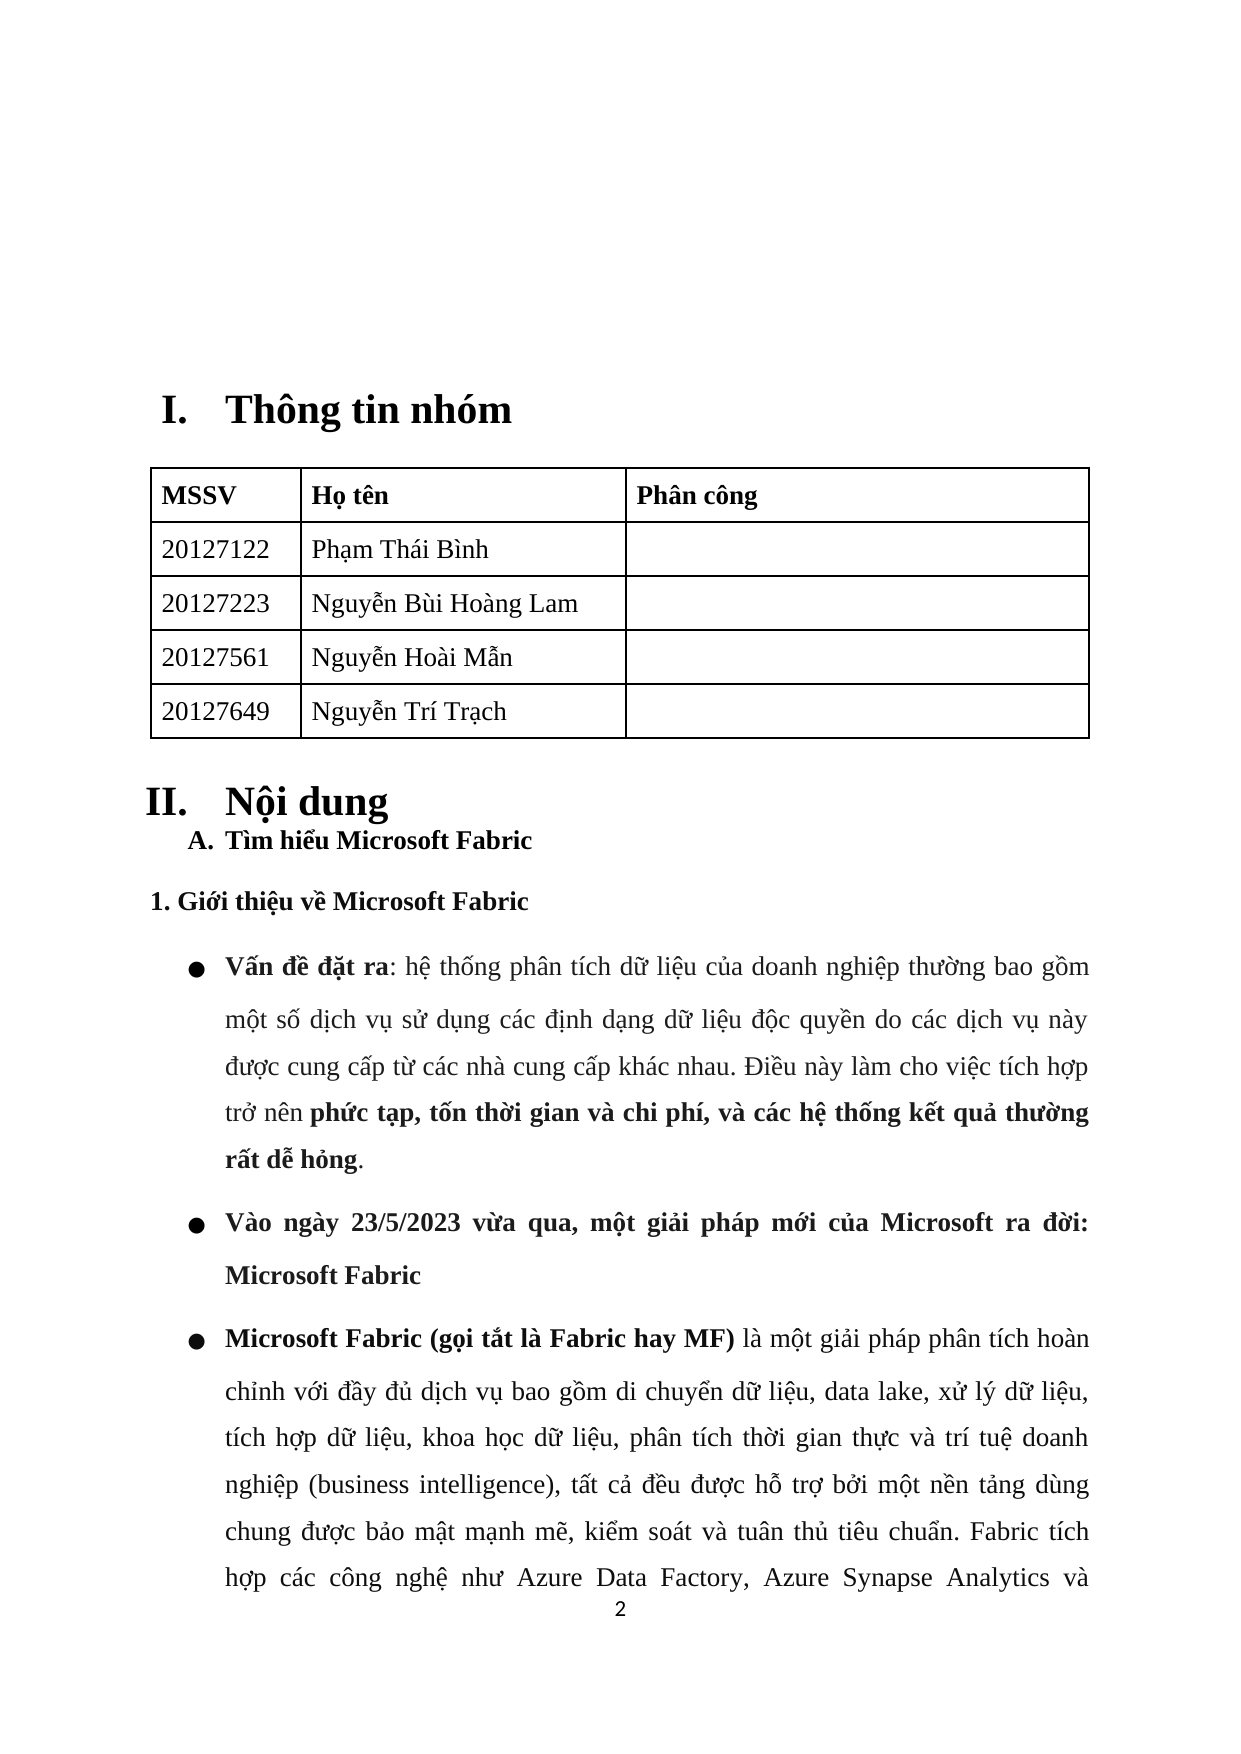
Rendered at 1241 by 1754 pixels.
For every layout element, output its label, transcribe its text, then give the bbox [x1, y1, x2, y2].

table_header Họ tên [302, 469, 625, 521]
table_cell [627, 577, 1088, 629]
table_cell Nguyễn Hoài Mẫn [302, 631, 625, 683]
table_header MSSV [152, 469, 300, 521]
list Nội dung [187, 776, 1090, 824]
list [187, 1317, 1090, 1593]
list Vào ngày 23/5/2023 vừa qua, một giải pháp mới của Microsoft ra đời: Microsoft Fabric [187, 1201, 1090, 1290]
table_cell 20127223 [152, 577, 300, 629]
table_cell 20127649 [152, 685, 300, 737]
list Tìm hiểu Microsoft Fabric [187, 824, 1090, 855]
subtitle 1. Giới thiệu về Microsoft Fabric [150, 884, 1090, 916]
list Thông tin nhóm [187, 384, 1090, 432]
table_cell 20127561 [152, 631, 300, 683]
table_cell [627, 685, 1088, 737]
table_cell [627, 631, 1088, 683]
list Vấn đề đặt ra: hệ thống phân tích dữ liệu của doanh nghiệp thường bao gồm một số dịch vụ sử dụng các định dạng dữ liệu độc quyền do các dịch vụ này được cung cấp từ các nhà cung cấp khác nhau. Điều này làm cho việc tích hợp trở nên phức tạp, tốn thời gian và chi phí, và các hệ thống kết quả thường rất dễ hỏng. [187, 945, 1090, 1174]
table_cell Nguyễn Bùi Hoàng Lam [302, 577, 625, 629]
table_header Phân công [627, 469, 1088, 521]
table_cell [627, 523, 1088, 575]
table_cell Nguyễn Trí Trạch [302, 685, 625, 737]
table_cell 20127122 [152, 523, 300, 575]
table_cell Phạm Thái Bình [302, 523, 625, 575]
